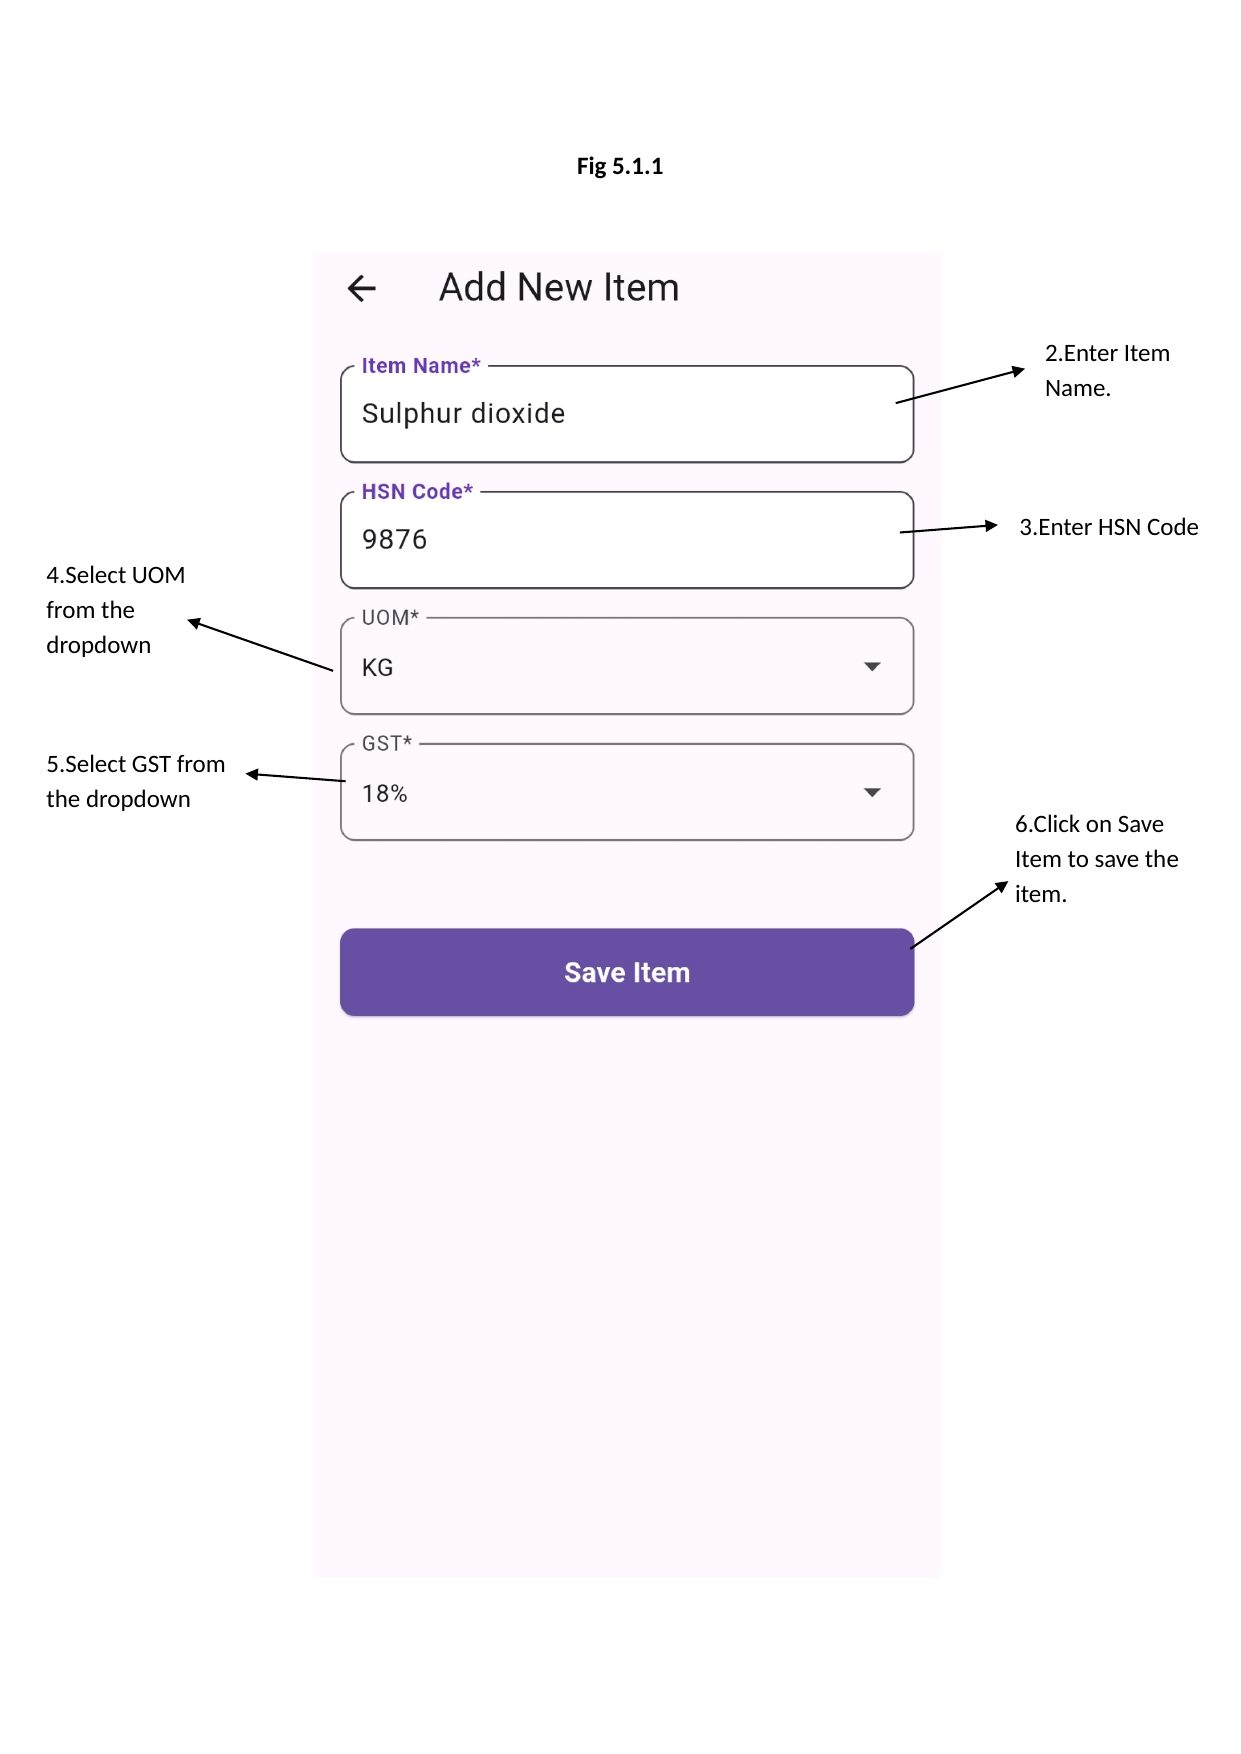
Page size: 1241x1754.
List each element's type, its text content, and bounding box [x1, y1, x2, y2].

picture [312, 253, 942, 1578]
text Fig 5.1.1 [150, 150, 1090, 181]
